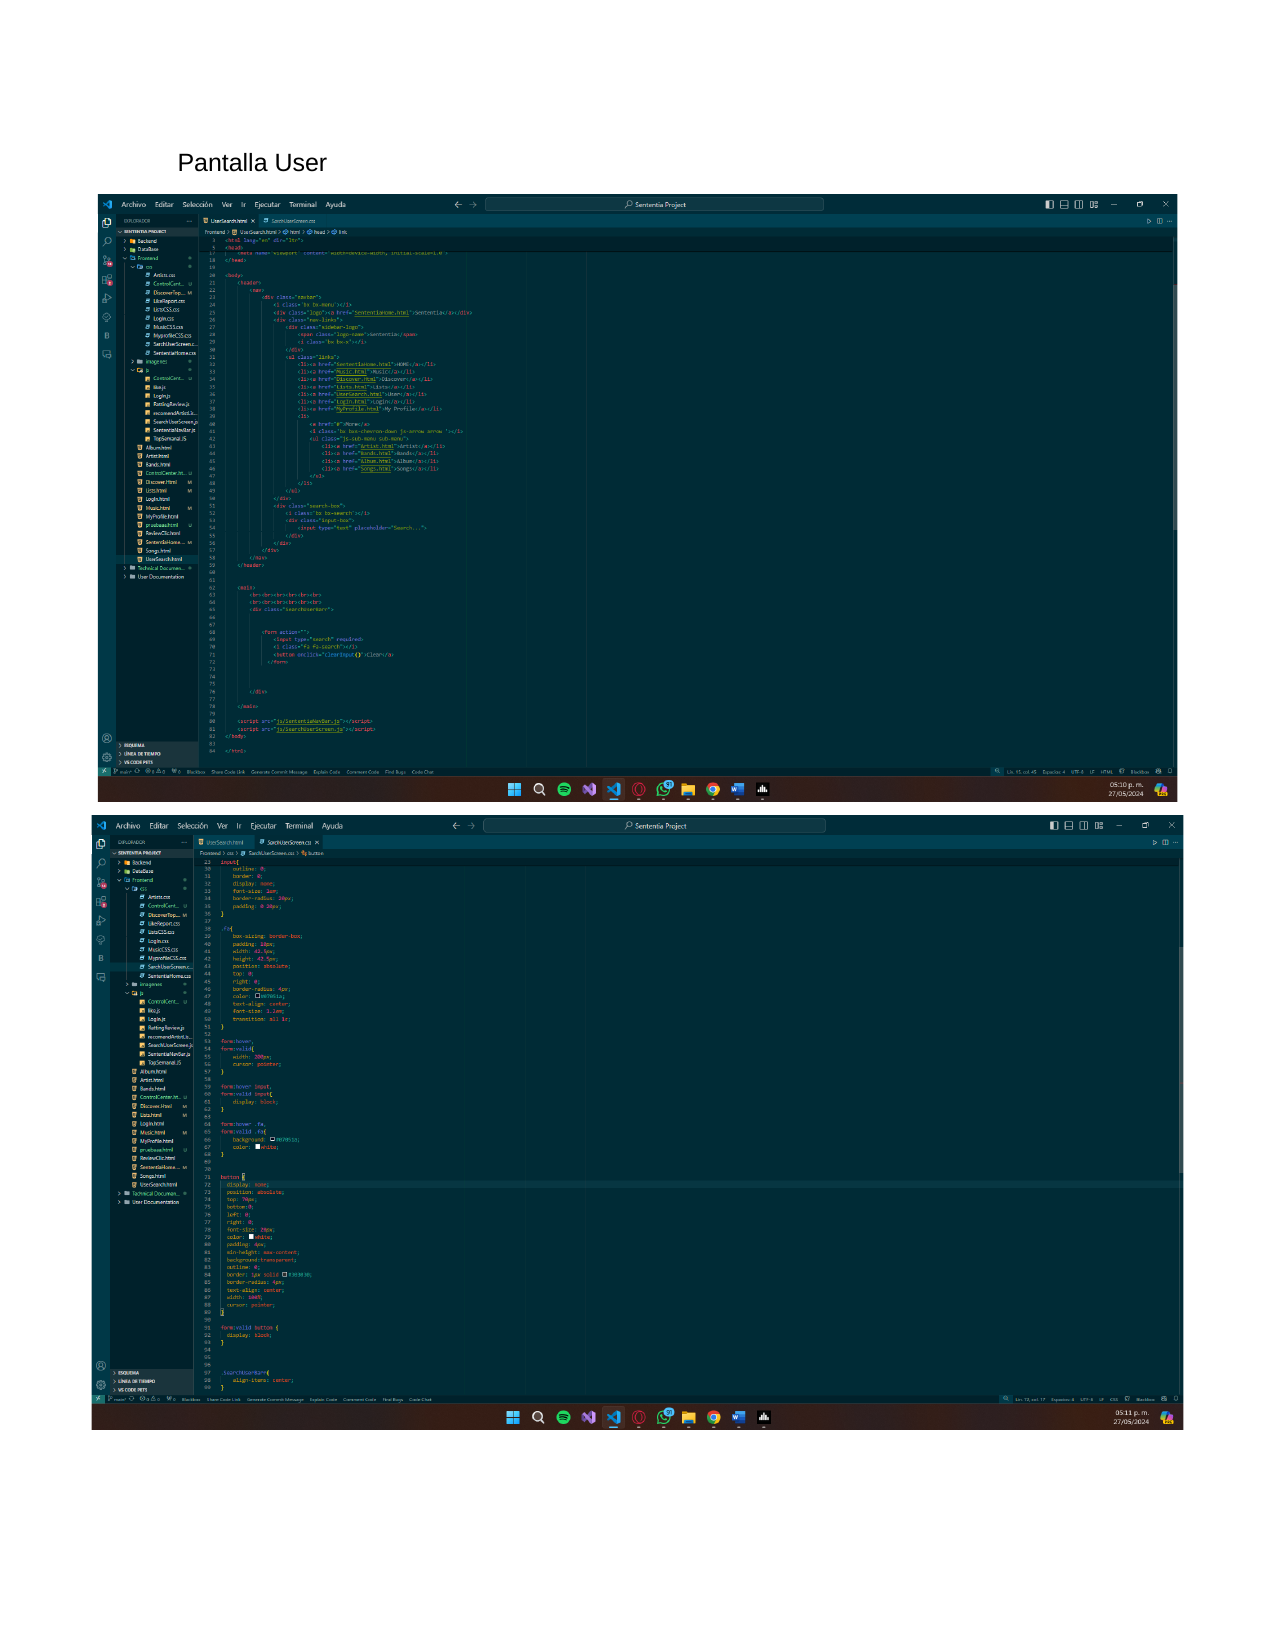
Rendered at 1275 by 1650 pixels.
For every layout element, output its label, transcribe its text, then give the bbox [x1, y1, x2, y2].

picture [97, 1381, 105, 1389]
picture [334, 202, 345, 206]
picture [1174, 285, 1178, 529]
picture [335, 406, 343, 412]
picture [486, 198, 823, 210]
picture [221, 1174, 1184, 1187]
picture [97, 565, 1178, 802]
text Pantalla User [177, 148, 1098, 176]
picture [111, 836, 1179, 961]
picture [361, 466, 371, 470]
picture [103, 753, 110, 761]
picture [91, 973, 1184, 1430]
picture [1180, 948, 1184, 1172]
picture [484, 819, 825, 832]
picture [157, 824, 167, 828]
picture [98, 880, 106, 888]
picture [117, 215, 1178, 554]
